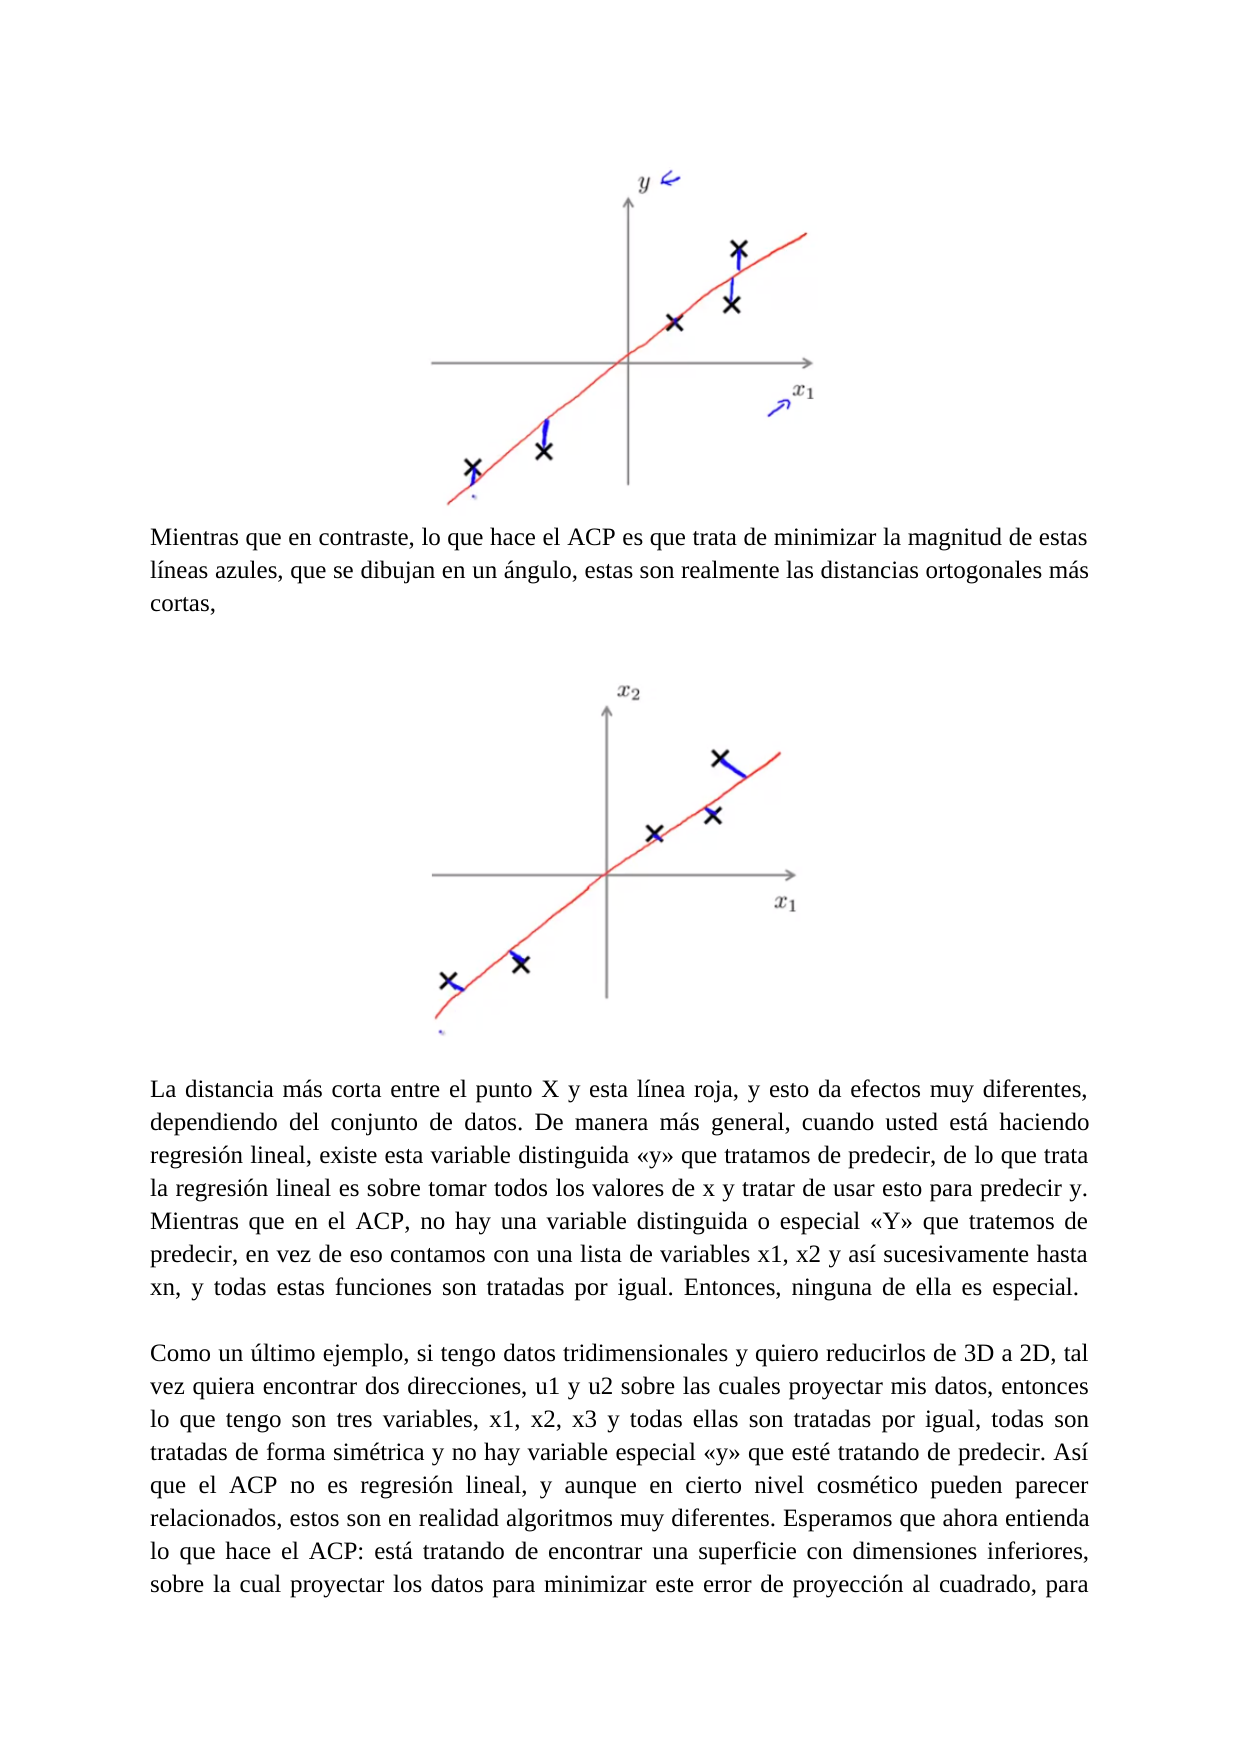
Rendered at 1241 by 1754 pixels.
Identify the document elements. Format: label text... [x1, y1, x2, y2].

picture [431, 653, 809, 1037]
text Mientras que en contraste, lo que hace el ACP es que trata de minimizar la magnitud de estas líneas azules, que se dibujan en un ángulo, estas son realmente las distancias ortogonales más cortas, [150, 522, 1090, 617]
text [150, 1074, 1090, 1598]
picture [418, 150, 822, 518]
